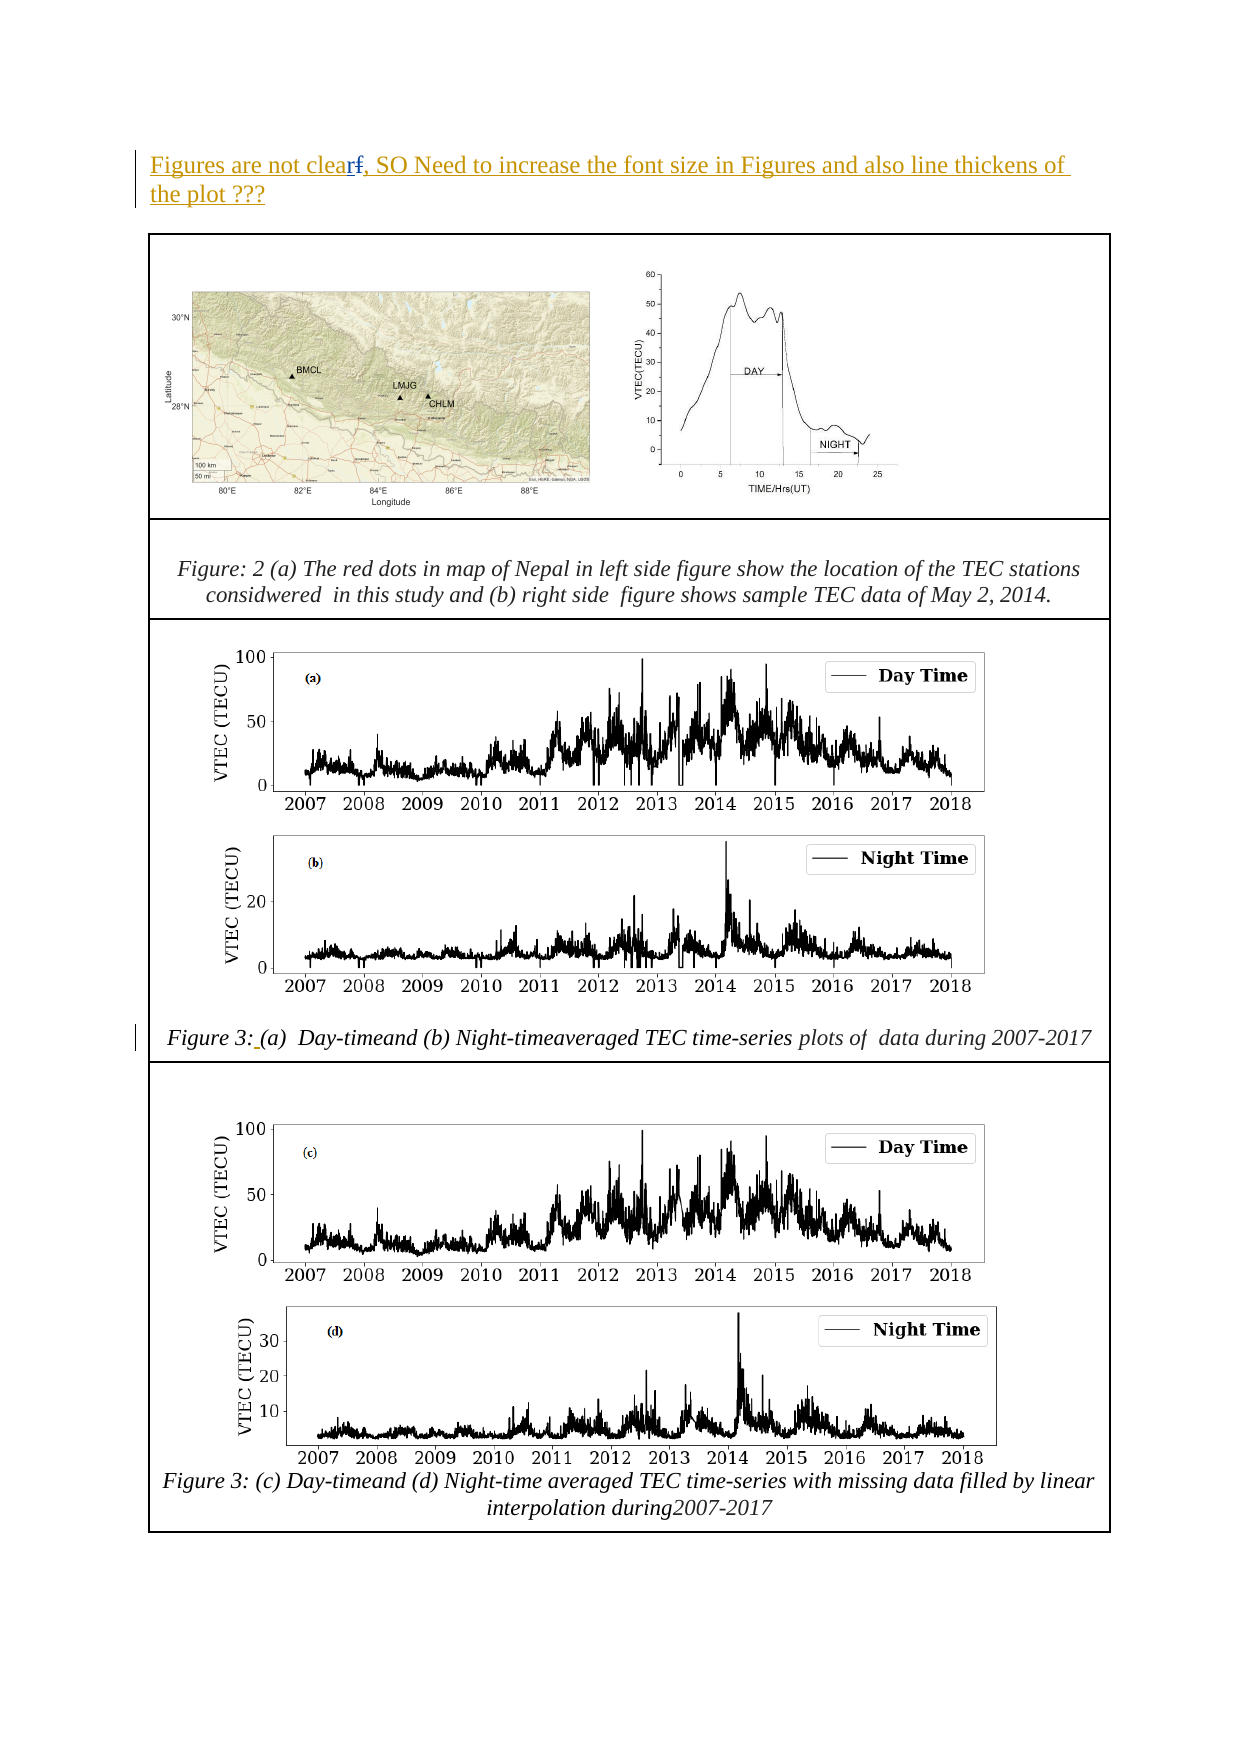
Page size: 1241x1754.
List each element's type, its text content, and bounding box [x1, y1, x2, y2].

picture [158, 630, 1075, 996]
table_cell Figure: 2 (a) The red dots in map of Nepal in left side figure show the location of the TEC stations considwered in this study and (b) right side figure shows sample TEC data of May 2, 2014. [150, 520, 1109, 618]
picture [158, 1102, 1087, 1468]
table_header [150, 235, 1109, 518]
picture [158, 245, 945, 508]
table_cell Figure 3: (c) Day-timeand (d) Night-time averaged TEC time-series with missing data filled by linear interpolation during2007-2017 [150, 1063, 1109, 1531]
table_cell Figure 3:(a) Day-timeand (b) Night-timeaveraged TEC time-series plots of data during 2007-2017 [150, 620, 1109, 1061]
